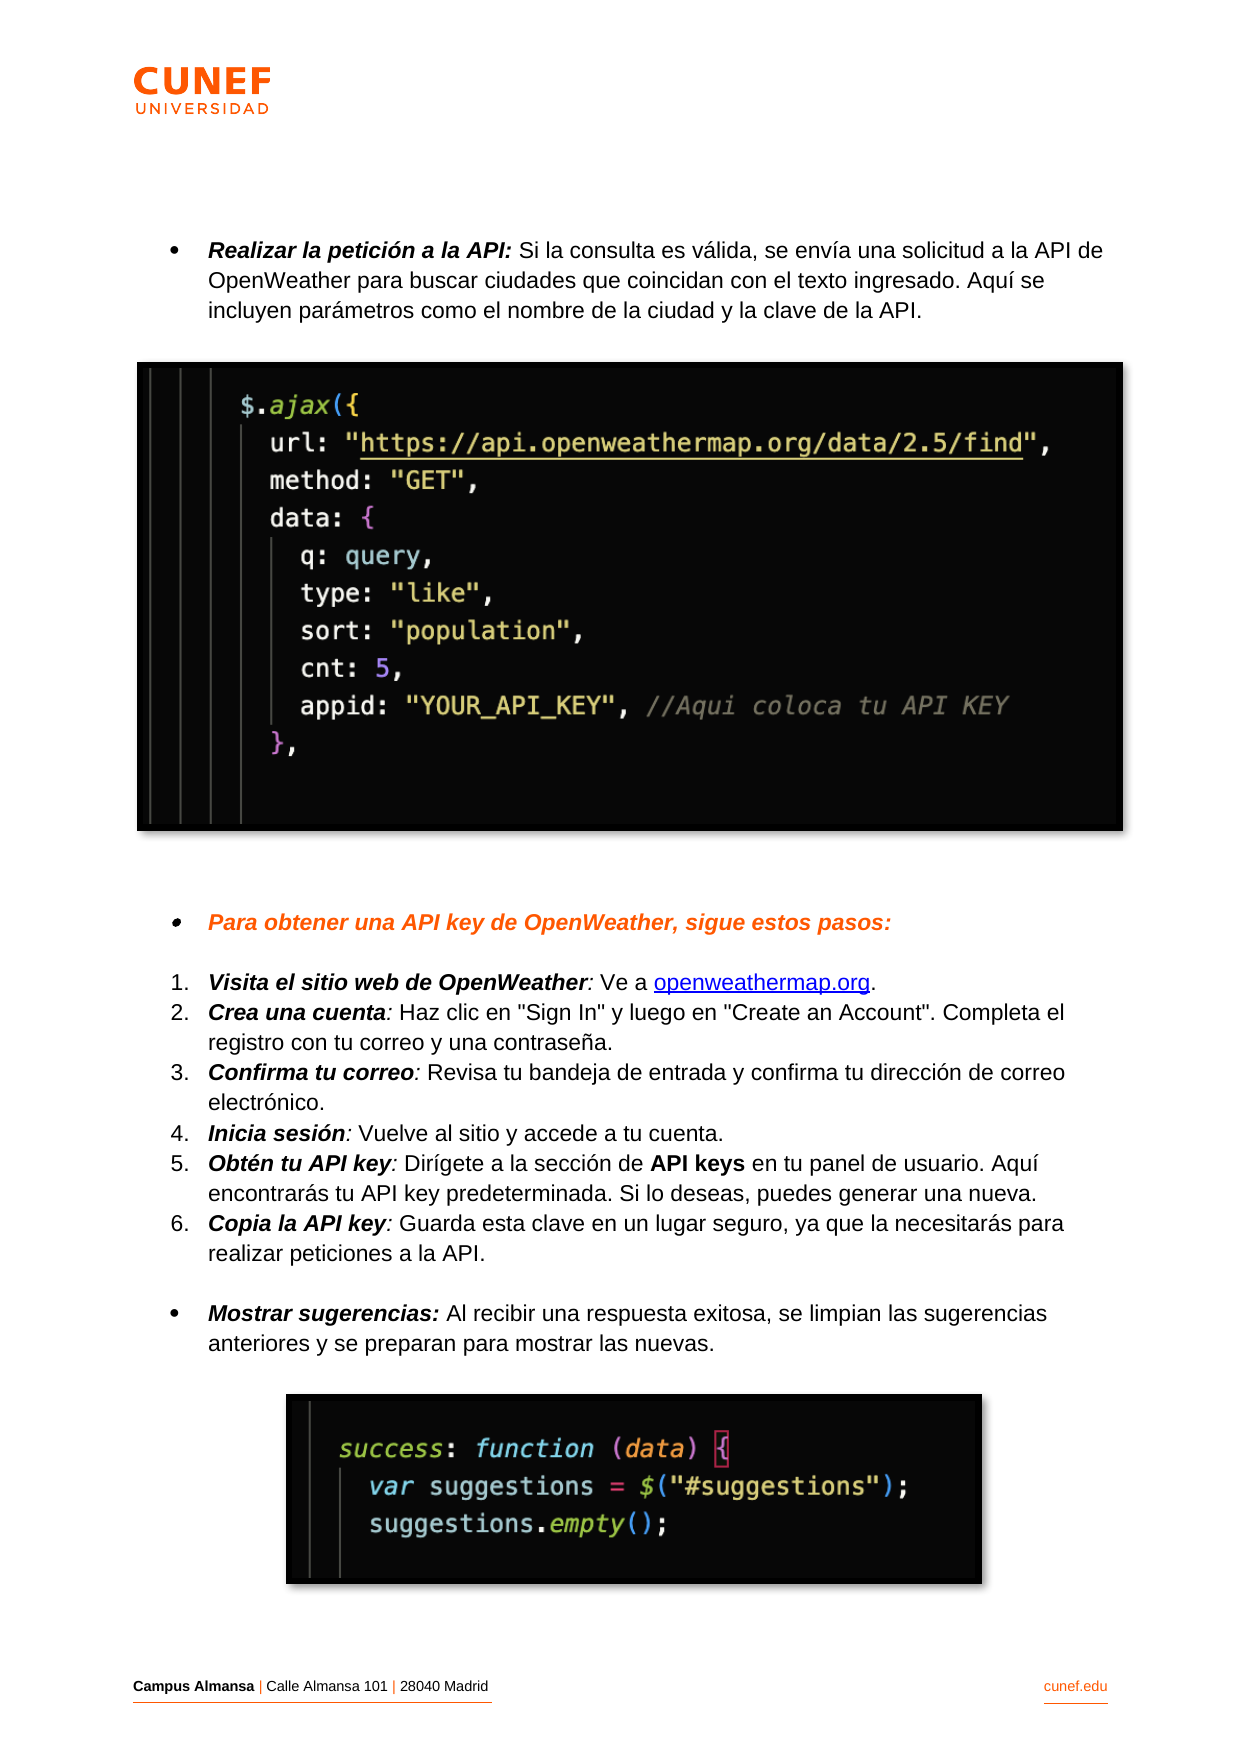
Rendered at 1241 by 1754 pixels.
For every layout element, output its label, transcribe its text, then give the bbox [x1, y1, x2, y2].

list Realizar la petición a la API: Si la consulta es válida, se envía una solicitud a la API de OpenWeather para buscar ciudades que coincidan con el texto ingresado. Aquí se incluyen parámetros como el nombre de la ciudad y la clave de la API. [170, 237, 1107, 324]
list Confirma tu correo: Revisa tu bandeja de entrada y confirma tu dirección de correo electrónico. [170, 1059, 1107, 1116]
list Visita el sitio web de OpenWeather: Ve a openweathermap.org. [170, 968, 1107, 995]
list Para obtener una API key de OpenWeather, sigue estos pasos: [170, 909, 1107, 935]
list Copia la API key: Guarda esta clave en un lugar seguro, ya que la necesitarás para realizar peticiones a la API. [170, 1210, 1107, 1267]
picture [143, 368, 1116, 824]
list Crea una cuenta: Haz clic en "Sign In" y luego en "Create an Account". Completa el registro con tu correo y una contraseña. [170, 999, 1107, 1055]
picture [109, 62, 294, 141]
list Obtén tu API key: Dirígete a la sección de API keys en tu panel de usuario. Aquí encontrarás tu API key predeterminada. Si lo deseas, puedes generar una nueva. [170, 1150, 1107, 1206]
picture [292, 1401, 975, 1578]
list Inicia sesión: Vuelve al sitio y accede a tu cuenta. [170, 1119, 1107, 1146]
list Mostrar sugerencias: Al recibir una respuesta exitosa, se limpian las sugerencias anteriores y se preparan para mostrar las nuevas. [170, 1300, 1107, 1356]
